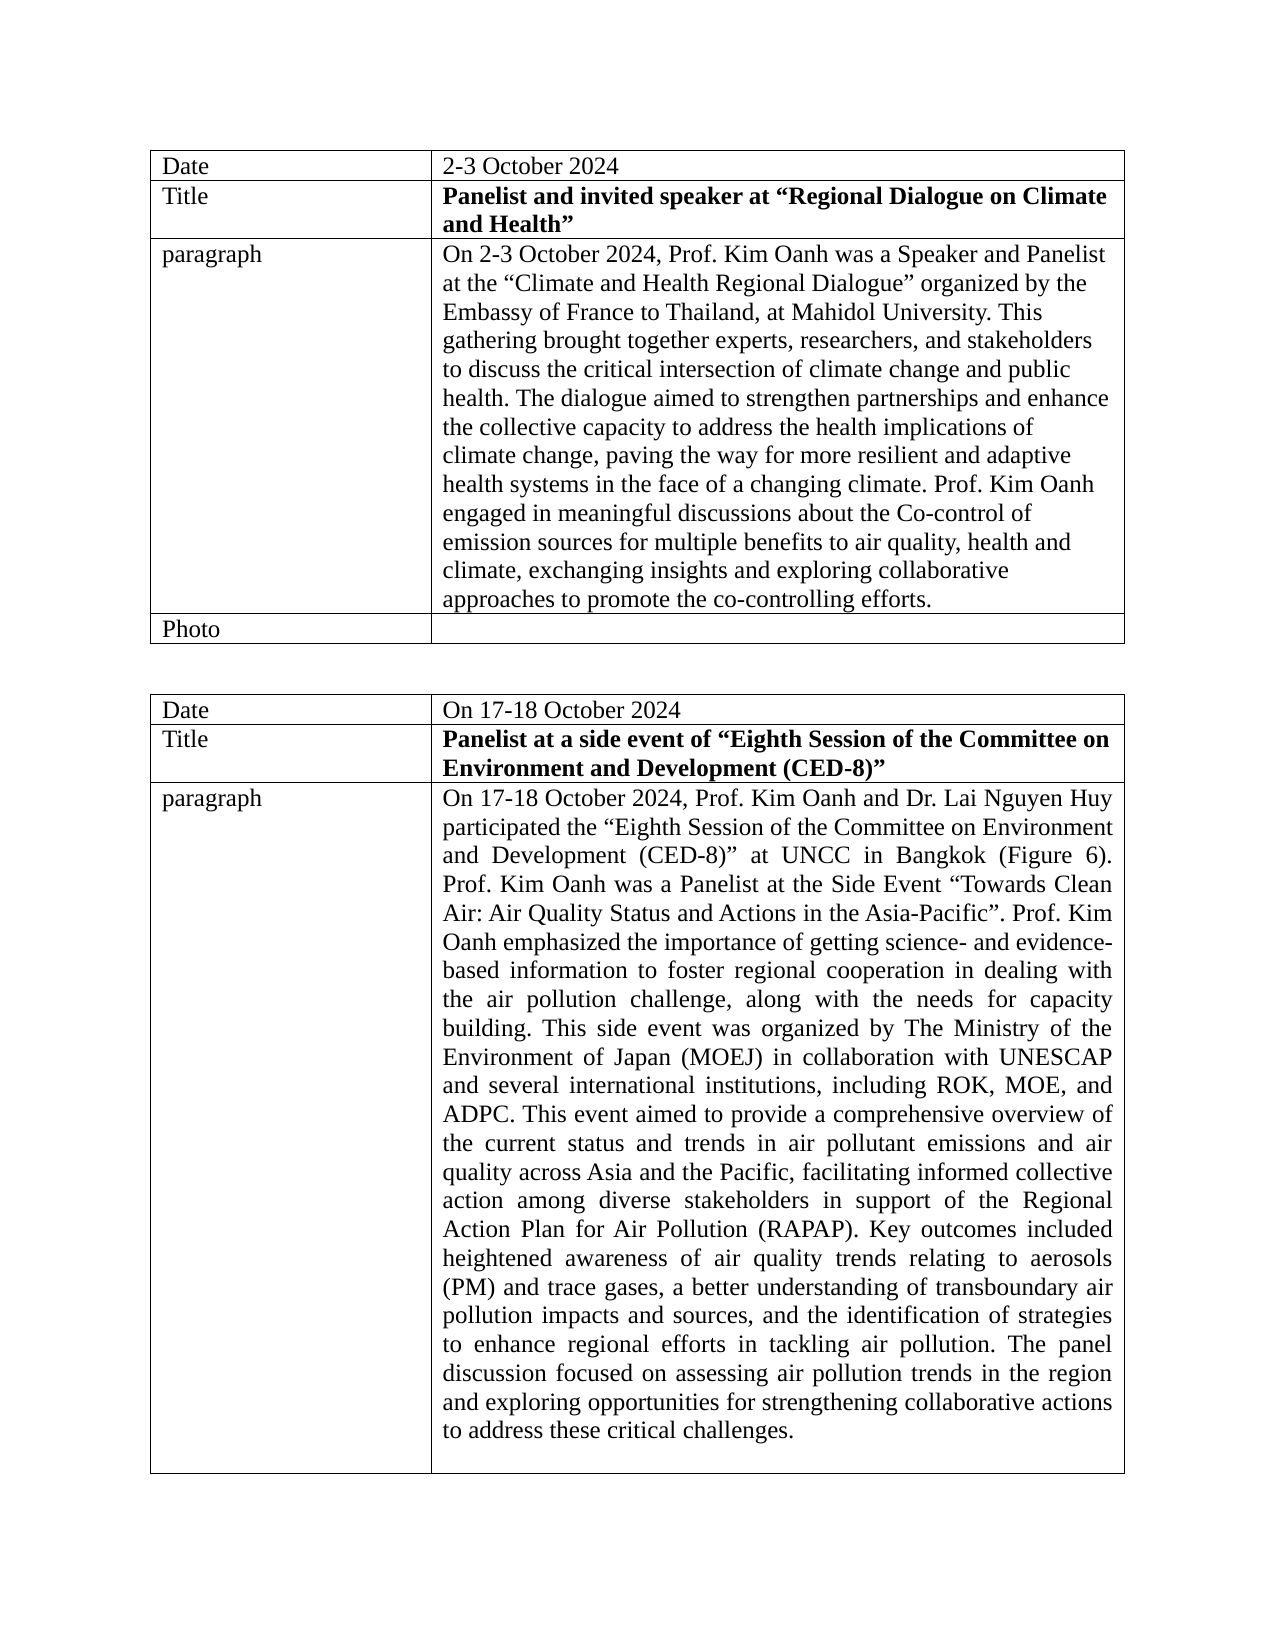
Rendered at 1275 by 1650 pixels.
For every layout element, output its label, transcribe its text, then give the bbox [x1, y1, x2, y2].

table_header 2-3 October 2024 [432, 151, 1124, 180]
table_header On 17-18 October 2024 [432, 695, 1124, 723]
table_cell Panelist at a side event of “Eighth Session of the Committee on Environment and Development (CED-8)” [432, 725, 1124, 782]
table_cell Panelist and invited speaker at “Regional Dialogue on Climate and Health” [432, 181, 1124, 238]
table_cell paragraph [151, 783, 431, 1473]
table_cell paragraph [151, 239, 431, 613]
table_header Date [151, 695, 431, 723]
table_cell On 17-18 October 2024, Prof. Kim Oanh and Dr. Lai Nguyen Huy participated the “Eighth Session of the Committee on Environment and Development (CED-8)” at UNCC in Bangkok (Figure 6). Prof. Kim Oanh was a Panelist at the Side Event “Towards Clean Air: Air Quality Status and Actions in the Asia-Pacific”. Prof. Kim Oanh emphasized the importance of getting science- and evidence-based information to foster regional cooperation in dealing with the air pollution challenge, along with the needs for capacity building. This side event was organized by The Ministry of the Environment of Japan (MOEJ) in collaboration with UNESCAP and several international institutions, including ROK, MOE, and ADPC. This event aimed to provide a comprehensive overview of the current status and trends in air pollutant emissions and air quality across Asia and the Pacific, facilitating informed collective action among diverse stakeholders in support of the Regional Action Plan for Air Pollution (RAPAP). Key outcomes included heightened awareness of air quality trends relating to aerosols (PM) and trace gases, a better understanding of transboundary air pollution impacts and sources, and the identification of strategies to enhance regional efforts in tackling air pollution. The panel discussion focused on assessing air pollution trends in the region and exploring opportunities for strengthening collaborative actions to address these critical challenges. [432, 783, 1124, 1473]
table_header Date [151, 151, 431, 180]
table_cell Title [151, 725, 431, 782]
table_cell [432, 614, 1124, 643]
table_cell Photo [151, 614, 431, 643]
table_cell Title [151, 181, 431, 238]
table_cell On 2-3 October 2024, Prof. Kim Oanh was a Speaker and Panelist at the “Climate and Health Regional Dialogue” organized by the Embassy of France to Thailand, at Mahidol University. This gathering brought together experts, researchers, and stakeholders to discuss the critical intersection of climate change and public health. The dialogue aimed to strengthen partnerships and enhance the collective capacity to address the health implications of climate change, paving the way for more resilient and adaptive health systems in the face of a changing climate. Prof. Kim Oanh engaged in meaningful discussions about the Co-control of emission sources for multiple benefits to air quality, health and climate, exchanging insights and exploring collaborative approaches to promote the co-controlling efforts. [432, 239, 1124, 613]
